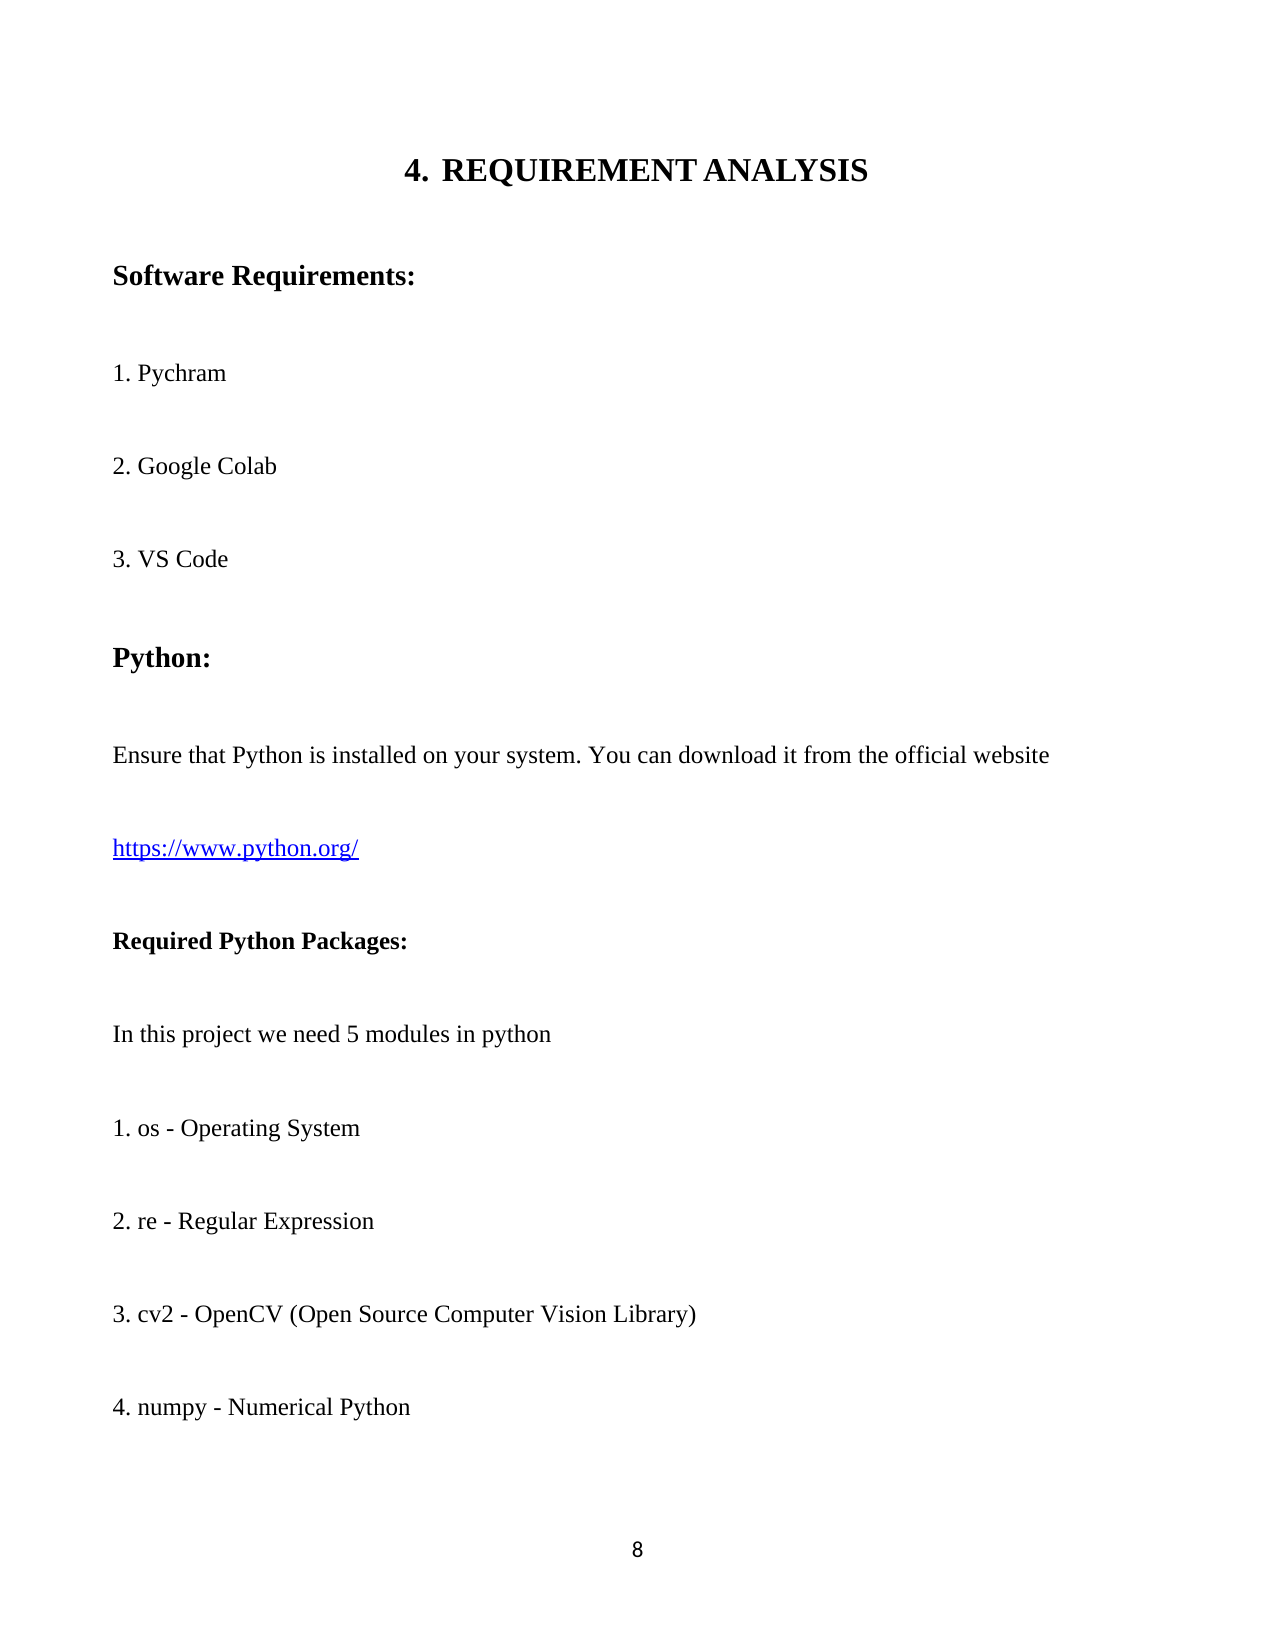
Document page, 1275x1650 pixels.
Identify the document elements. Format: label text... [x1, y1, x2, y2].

text Python: [112, 640, 1162, 673]
text 2. Google Colab [112, 451, 1162, 480]
text 4. numpy - Numerical Python [112, 1392, 1162, 1421]
text 1. os - Operating System [112, 1113, 1162, 1141]
text 3. cv2 - OpenCV (Open Source Computer Vision Library) [112, 1299, 1162, 1328]
subtitle REQUIREMENT ANALYSIS [334, 150, 939, 188]
text Software Requirements: [112, 258, 1162, 291]
text 3. VS Code [112, 544, 1162, 573]
text Required Python Packages: [112, 926, 1162, 955]
text Ensure that Python is installed on your system. You can download it from the official website [112, 740, 1162, 769]
text https://www.python.org/ [112, 833, 1162, 862]
text 1. Pychram [112, 358, 1162, 387]
text 2. re - Regular Expression [112, 1206, 1162, 1234]
text In this project we need 5 modules in python [112, 1019, 1162, 1048]
